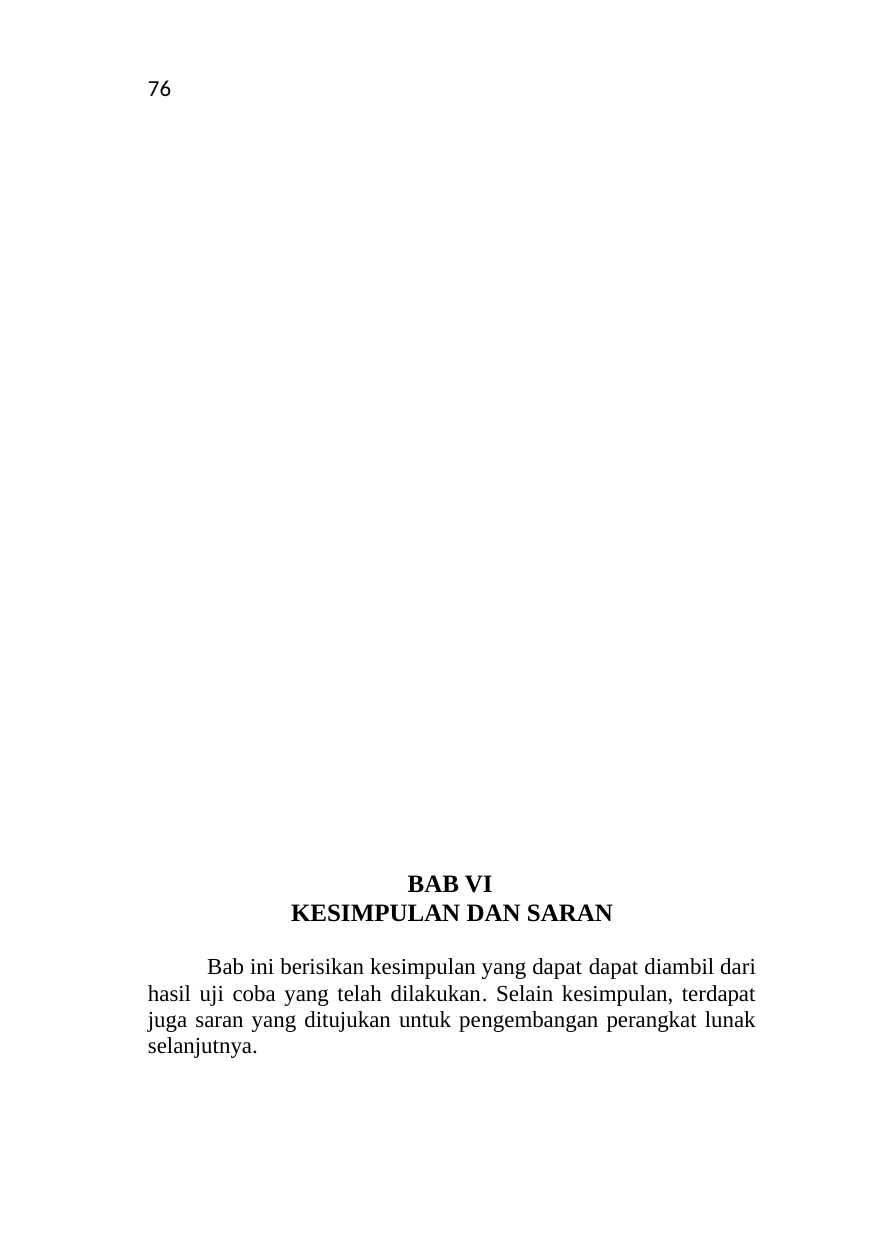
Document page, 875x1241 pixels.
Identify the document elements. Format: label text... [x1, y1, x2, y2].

text Bab ini berisikan kesimpulan yang dapat dapat diambil dari hasil uji coba yang telah dilakukan. Selain kesimpulan, terdapat juga saran yang ditujukan untuk pengembangan perangkat lunak selanjutnya. [148, 953, 756, 1059]
subtitle BAB VI KESIMPULAN DAN SARAN [74, 869, 756, 927]
